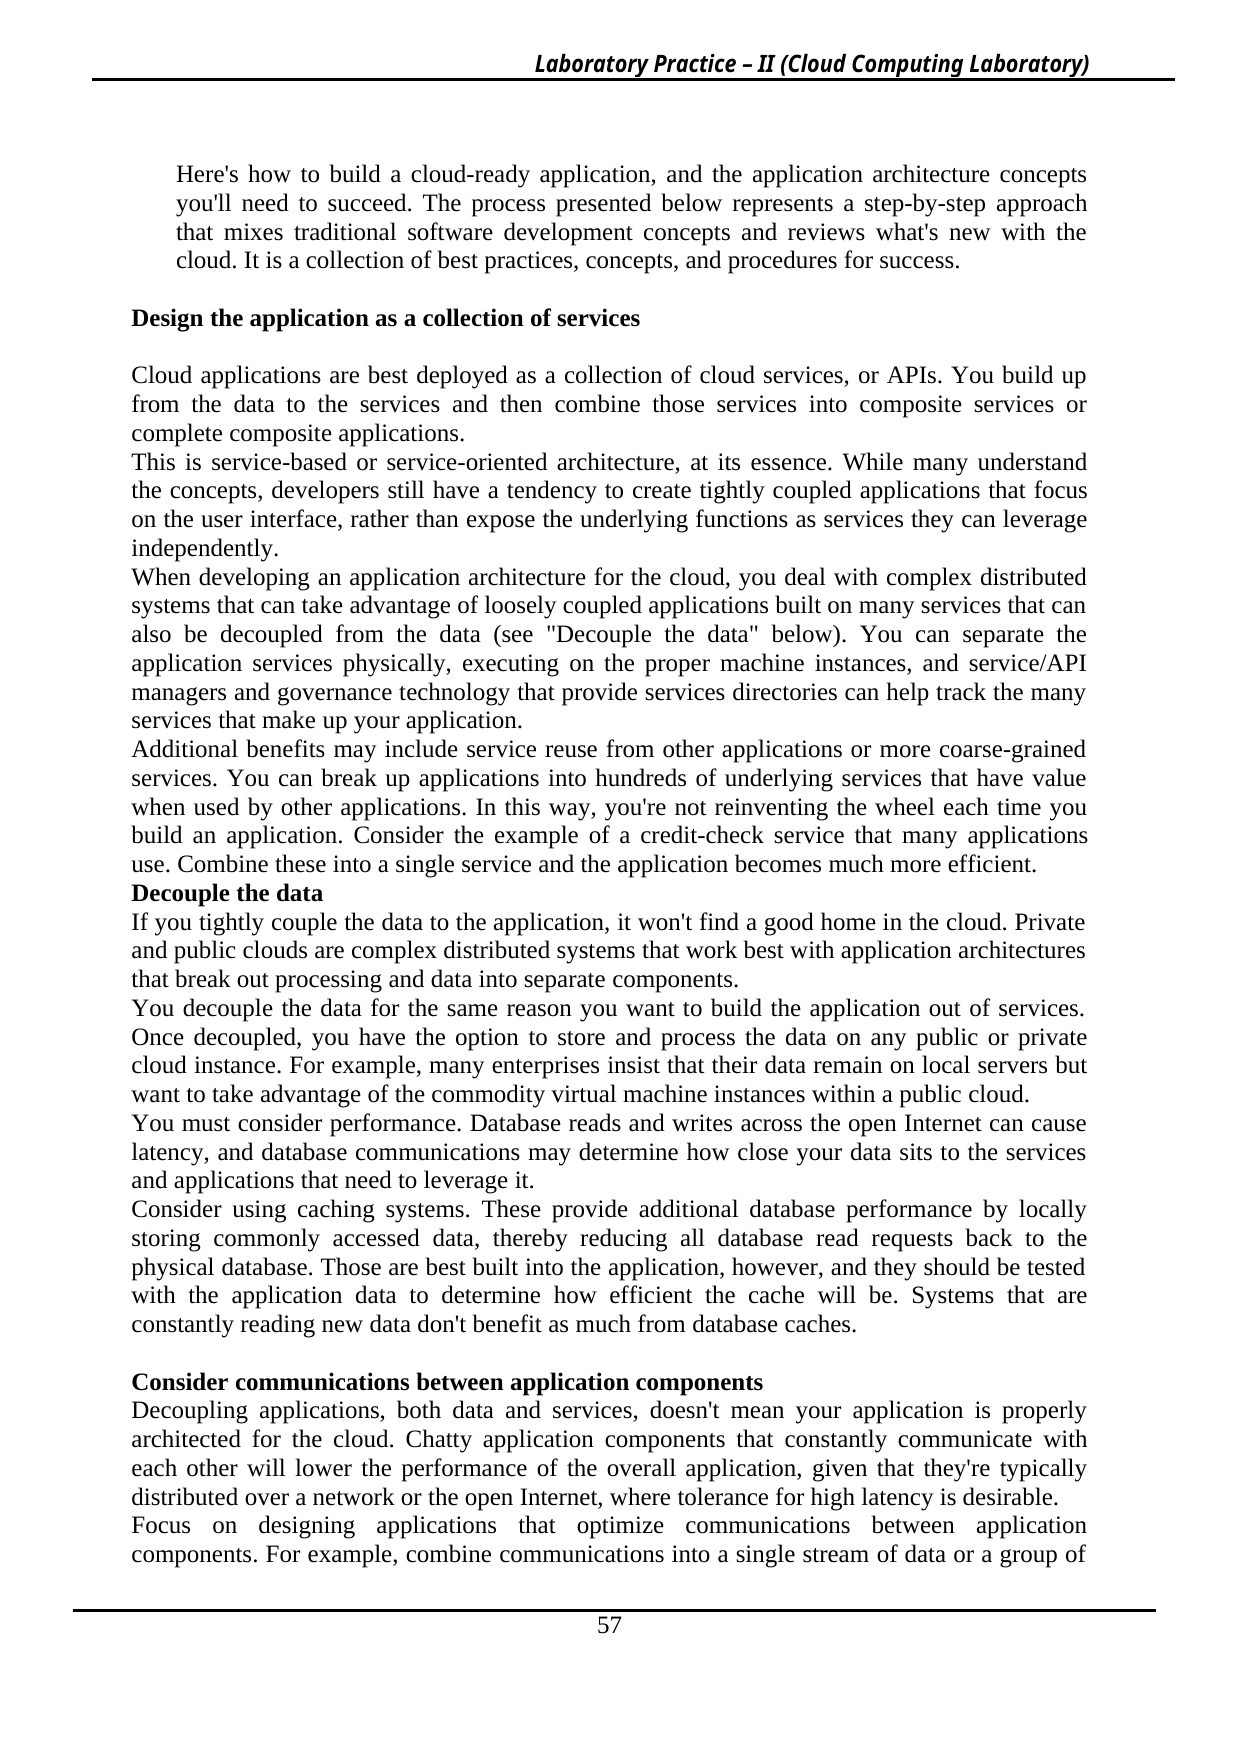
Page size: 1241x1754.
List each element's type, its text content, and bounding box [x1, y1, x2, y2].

text Cloud applications are best deployed as a collection of cloud services, or APIs. You build up from the data to the services and then combine those services into composite services or complete composite applications. [131, 360, 1087, 447]
text Focus on designing applications that optimize communications between application components. For example, combine communications into a single stream of data or a group of [131, 1511, 1087, 1568]
text When developing an application architecture for the cloud, you deal with complex distributed systems that can take advantage of loosely coupled applications built on many services that can also be decoupled from the data (see "Decouple the data" below). You can separate the application services physically, executing on the proper machine instances, and service/API managers and governance technology that provide services directories can help track the many services that make up your application. [131, 562, 1088, 734]
text Here's how to build a cloud-ready application, and the application architecture concepts you'll need to succeed. The process presented below represents a step-by-step approach that mixes traditional software development concepts and reviews what's new with the cloud. It is a collection of best practices, concepts, and procedures for success. [176, 159, 1087, 274]
text Additional benefits may include service reuse from other applications or more coarse-grained services. You can break up applications into hundreds of underlying services that have value when used by other applications. In this way, you're not reinventing the wheel each time you build an application. Consider the example of a credit-check service that many applications use. Combine these into a single service and the application becomes much more efficient. [131, 734, 1088, 878]
text This is service-based or service-oriented architecture, at its essence. While many understand the concepts, developers still have a tendency to create tightly coupled applications that focus on the user interface, rather than expose the underlying functions as services they can leverage independently. [131, 447, 1088, 562]
text Decoupling applications, both data and services, doesn't mean your application is properly architected for the cloud. Chatty application components that constantly communicate with each other will lower the performance of the overall application, given that they're typically distributed over a network or the open Internet, where tolerance for high latency is desirable. [131, 1396, 1087, 1511]
text If you tightly couple the data to the application, it won't find a good home in the cloud. Private and public clouds are complex distributed systems that work best with application architectures that break out processing and data into separate components. [131, 907, 1087, 993]
subtitle Decouple the data [131, 878, 1169, 907]
text Consider using caching systems. These provide additional database performance by locally storing commonly accessed data, thereby reducing all database read requests back to the physical database. Those are best built into the application, however, and they should be tested with the application data to determine how efficient the cache will be. Systems that are constantly reading new data don't benefit as much from database caches. [131, 1194, 1087, 1338]
subtitle Consider communications between application components [131, 1367, 1169, 1396]
text You must consider performance. Database reads and writes across the open Internet can cause latency, and database communications may determine how close your data sits to the services and applications that need to leverage it. [131, 1108, 1088, 1194]
text You decouple the data for the same reason you want to build the application out of services. Once decoupled, you have the option to store and process the data on any public or private cloud instance. For example, many enterprises insist that their data remain on local servers but want to take advantage of the commodity virtual machine instances within a public cloud. [131, 993, 1087, 1108]
subtitle Design the application as a collection of services [131, 303, 1169, 332]
